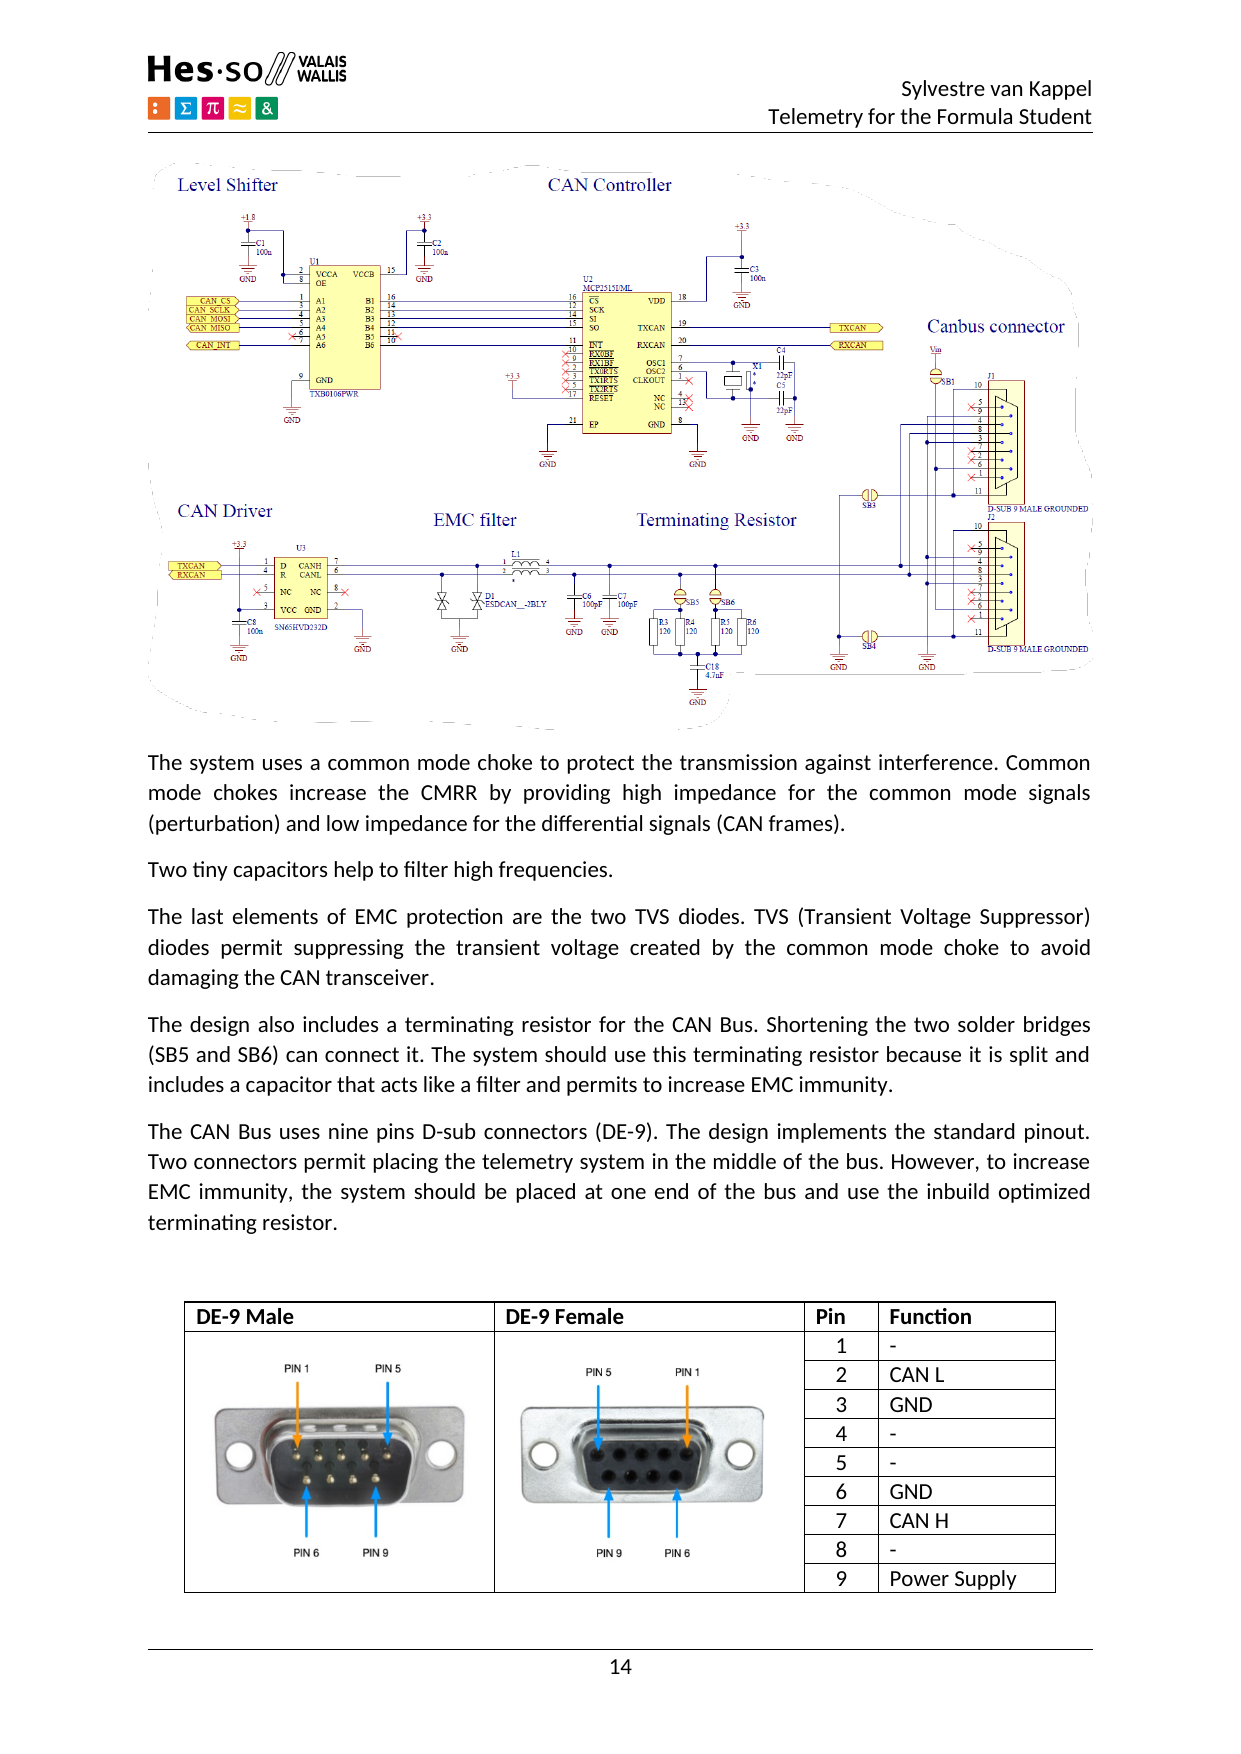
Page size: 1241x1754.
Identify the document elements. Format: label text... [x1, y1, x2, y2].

picture [196, 1359, 479, 1560]
text The design also includes a terminating resistor for the CAN Bus. Shortening the two solder bridges (SB5 and SB6) can connect it. The system should use this terminating resistor because it is split and includes a capacitor that acts like a filter and permits to increase EMC immunity. [148, 1010, 1093, 1098]
table_header Pin [805, 1303, 878, 1331]
table_cell CAN H [879, 1506, 1055, 1534]
table_header DE-9 Female [495, 1303, 804, 1331]
picture [147, 52, 347, 120]
picture [505, 1359, 778, 1563]
table_cell GND [879, 1390, 1055, 1418]
table_cell 3 [805, 1390, 878, 1418]
table_cell - [879, 1535, 1055, 1563]
table_cell - [879, 1448, 1055, 1476]
table_cell 8 [805, 1535, 878, 1563]
text The last elements of EMC protection are the two TVS diodes. TVS (Transient Voltage Suppressor) diodes permit suppressing the transient voltage created by the common mode choke to avoid damaging the CAN transceiver. [148, 902, 1093, 991]
table_cell 2 [805, 1361, 878, 1389]
table_cell [495, 1332, 804, 1592]
text Two tiny capacitors help to filter high frequencies. [148, 856, 1093, 884]
table_cell 6 [805, 1477, 878, 1505]
table_header Function [879, 1303, 1055, 1331]
table_cell Power Supply [879, 1564, 1055, 1592]
picture [147, 162, 1093, 730]
table_cell - [879, 1332, 1055, 1359]
table_cell GND [879, 1477, 1055, 1505]
table_cell 4 [805, 1419, 878, 1447]
table_cell 7 [805, 1506, 878, 1534]
table_cell - [879, 1419, 1055, 1447]
table_cell 1 [805, 1332, 878, 1359]
table_header DE-9 Male [185, 1303, 494, 1331]
table_cell 5 [805, 1448, 878, 1476]
text The system uses a common mode choke to protect the transmission against interference. Common mode chokes increase the CMRR by providing high impedance for the common mode signals (perturbation) and low impedance for the differential signals (CAN frames). [148, 748, 1093, 837]
text The CAN Bus uses nine pins D-sub connectors (DE-9). The design implements the standard pinout. Two connectors permit placing the telemetry system in the middle of the bus. However, to increase EMC immunity, the system should be placed at one end of the bus and use the inbuild optimized terminating resistor. [148, 1117, 1093, 1236]
table_cell 9 [805, 1564, 878, 1592]
table_cell [185, 1332, 494, 1592]
table_cell CAN L [879, 1361, 1055, 1389]
